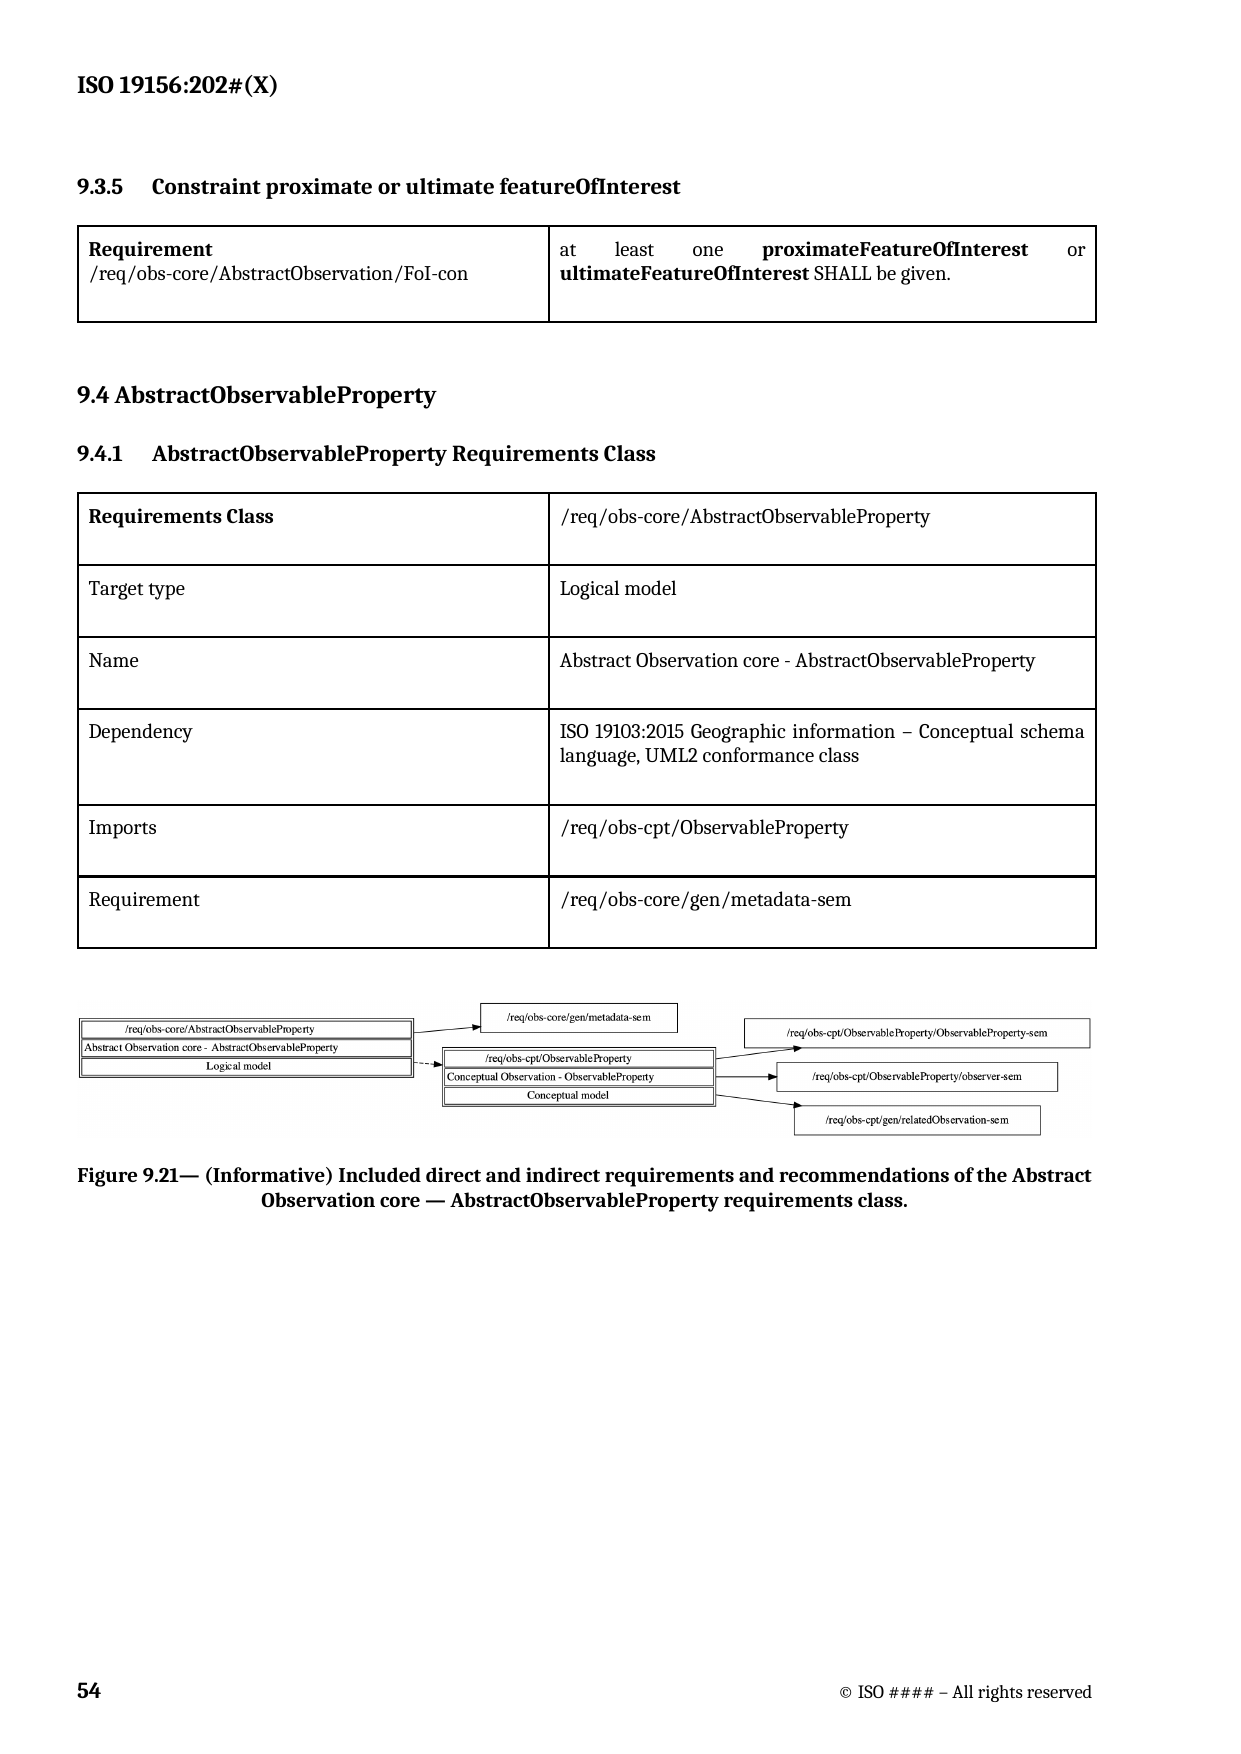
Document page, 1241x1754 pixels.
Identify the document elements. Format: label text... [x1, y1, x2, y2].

table_cell /req/obs-core/gen/metadata-sem [550, 878, 1095, 947]
table_cell Imports [79, 806, 548, 875]
table_cell ISO 19103:2015 Geographic information – Conceptual schema language, UML2 conformance class [550, 710, 1095, 803]
table_cell /req/obs-cpt/ObservableProperty [550, 806, 1095, 875]
table_header /req/obs-core/AbstractObservableProperty [550, 494, 1095, 564]
table_cell Logical model [550, 566, 1095, 636]
table_cell Dependency [79, 710, 548, 803]
table_header Requirement /req/obs-core/AbstractObservation/FoI-con [79, 227, 548, 321]
subtitle Constraint proximate or ultimate featureOfInterest [77, 174, 1092, 200]
subtitle AbstractObservableProperty [77, 381, 1092, 409]
table_header at least one proximateFeatureOfInterest or ultimateFeatureOfInterest SHALL be given. [550, 227, 1095, 321]
table_cell Abstract Observation core - AbstractObservableProperty [550, 638, 1095, 708]
table_cell Name [79, 638, 548, 708]
subtitle AbstractObservableProperty Requirements Class [77, 441, 1092, 467]
picture [76, 1000, 1093, 1138]
table_cell Target type [79, 566, 548, 636]
table_header Requirements Class [79, 494, 548, 564]
table_cell Requirement [79, 878, 548, 947]
